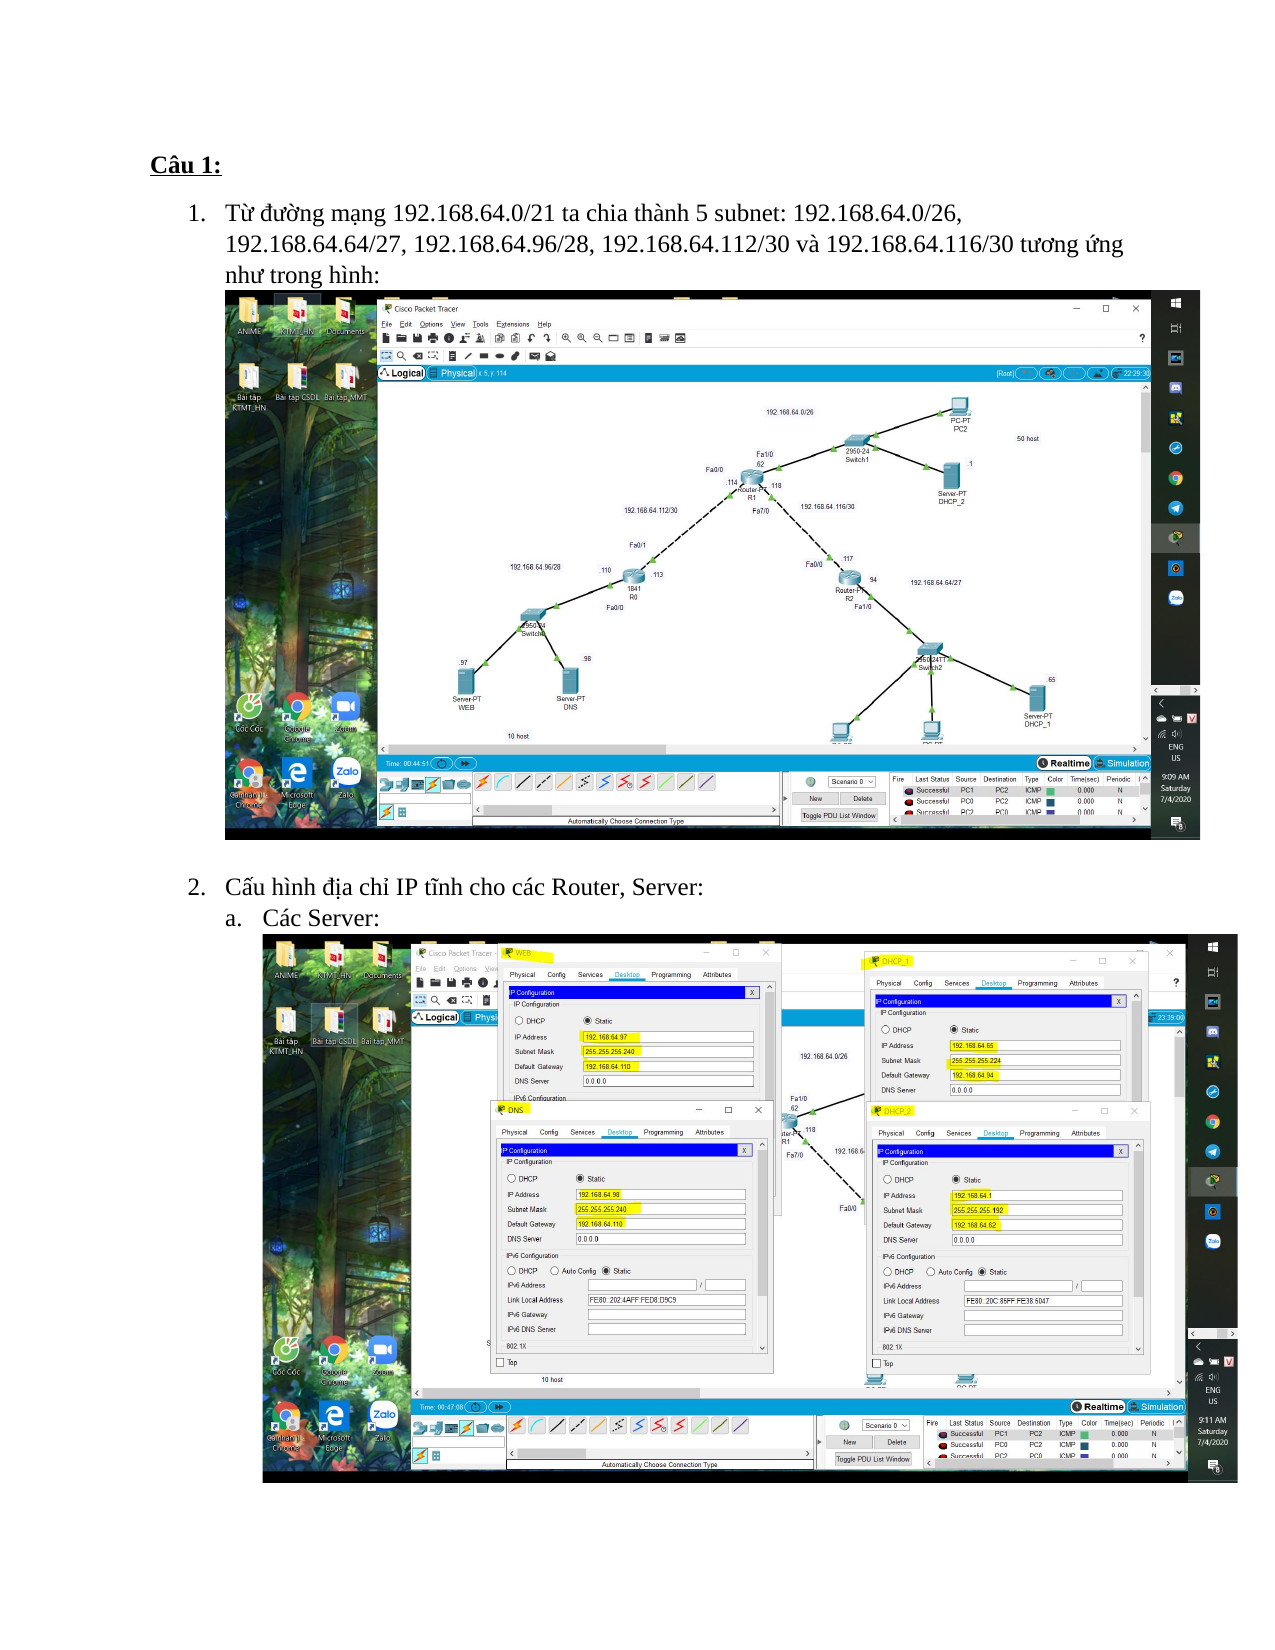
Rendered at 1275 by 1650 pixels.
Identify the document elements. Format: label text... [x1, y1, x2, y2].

text Câu 1: [150, 150, 1125, 179]
picture [262, 934, 1238, 1483]
list Các Server: [225, 903, 1125, 932]
list Từ đường mạng 192.168.64.0/21 ta chia thành 5 subnet: 192.168.64.0/26, 192.168.64.64/27, 192.168.64.96/28, 192.168.64.112/30 và 192.168.64.116/30 tương ứng như trong hình: [187, 198, 1125, 288]
picture [225, 290, 1200, 840]
list Cấu hình địa chỉ IP tĩnh cho các Router, Server: [187, 872, 1125, 901]
